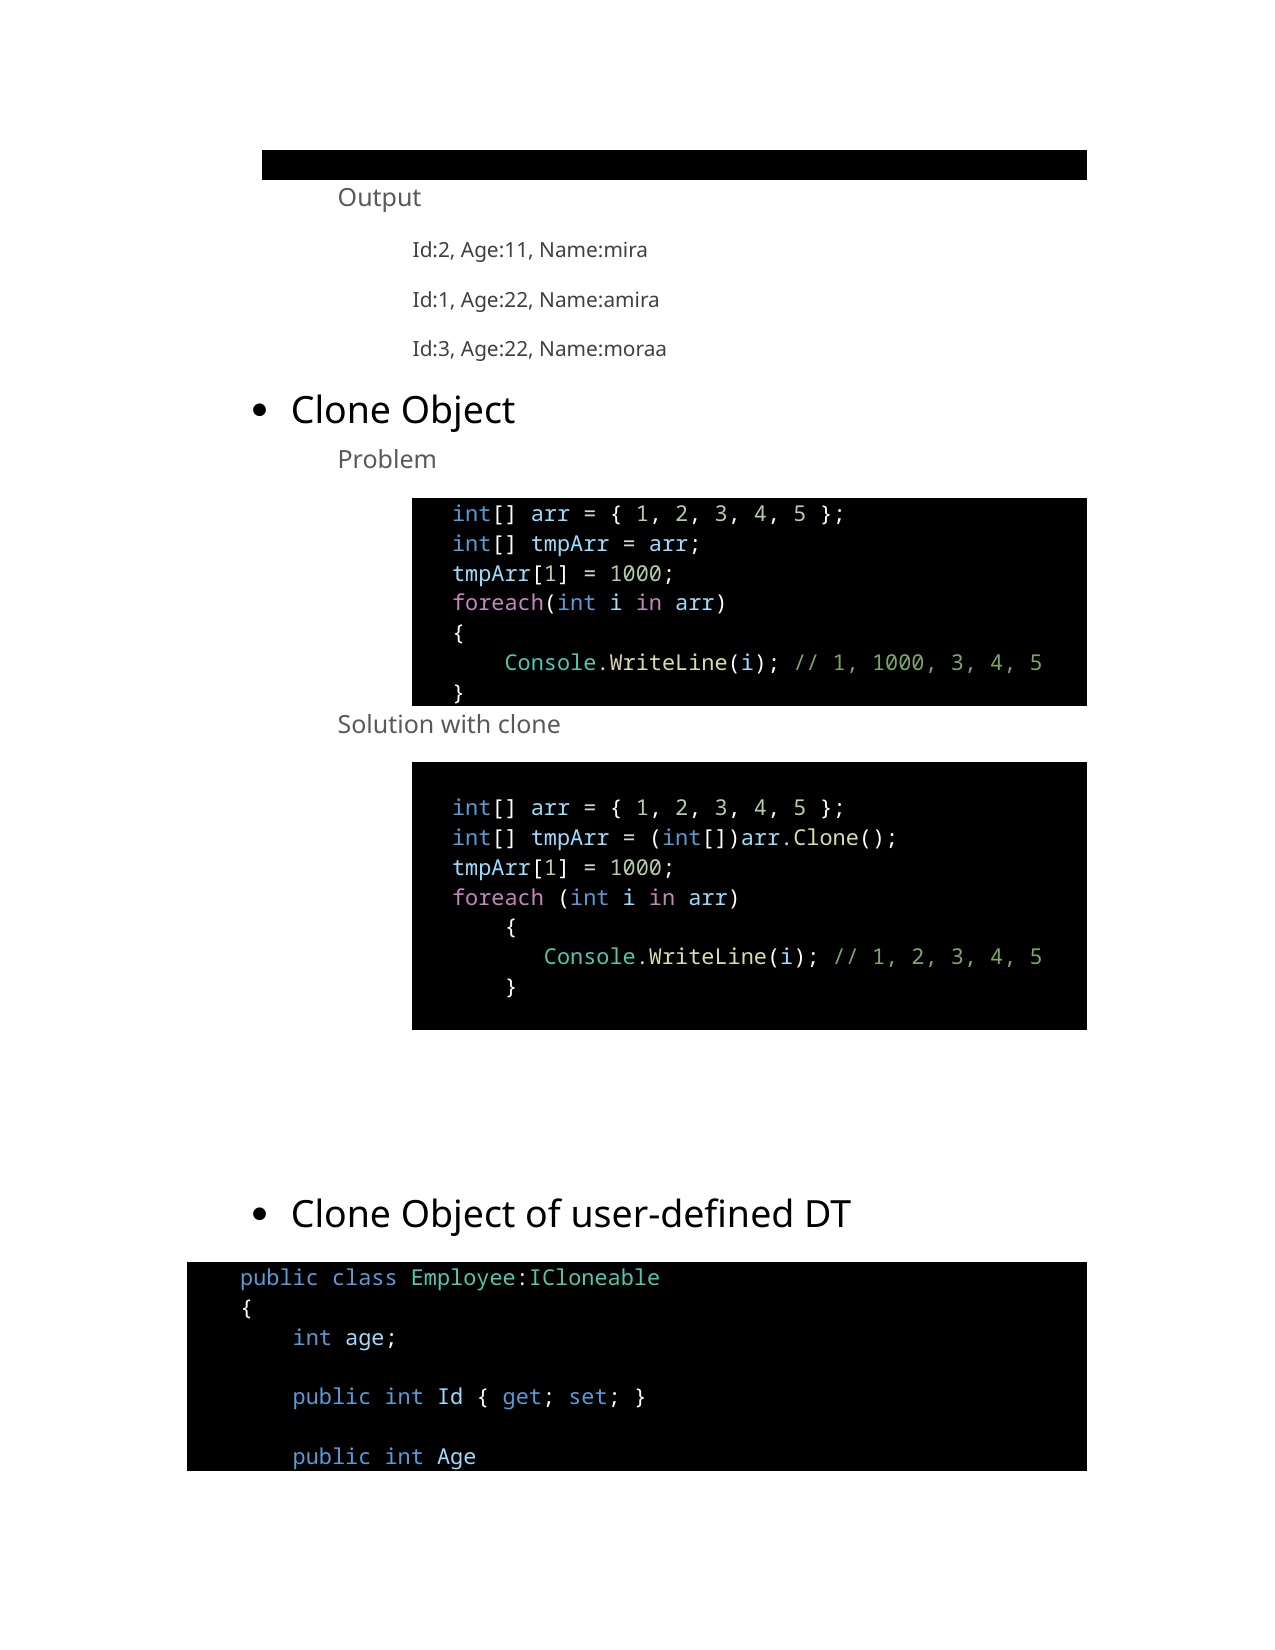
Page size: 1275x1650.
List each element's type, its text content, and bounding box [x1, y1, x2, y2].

text { [187, 1292, 1087, 1322]
text public int Age [187, 1441, 1087, 1471]
text Id:2, Age:11, Name:mira [337, 236, 1087, 264]
list Problem [262, 442, 1087, 476]
text public class Employee:ICloneable [187, 1262, 1087, 1292]
text public int Id { get; set; } [187, 1381, 1087, 1411]
text tmpArr[1] = 1000; [412, 557, 1087, 587]
text int[] arr = { 1, 2, 3, 4, 5 }; [412, 792, 1087, 822]
text Id:3, Age:22, Name:moraa [337, 334, 1087, 363]
list Clone Object of user-defined DT [253, 1187, 1087, 1238]
text } [412, 971, 1087, 1001]
text int[] tmpArr = (int[])arr.Clone(); [412, 822, 1087, 852]
text Console.WriteLine(i); // 1, 2, 3, 4, 5 [412, 941, 1087, 971]
text Id:1, Age:22, Name:amira [337, 285, 1087, 313]
text int[] tmpArr = arr; [412, 528, 1087, 557]
list Clone Object [253, 383, 1087, 434]
text foreach(int i in arr) [412, 587, 1087, 617]
text { [412, 617, 1087, 647]
text int age; [187, 1322, 1087, 1352]
text { [412, 911, 1087, 941]
text } [412, 677, 1087, 706]
text Console.WriteLine(i); // 1, 1000, 3, 4, 5 [412, 647, 1087, 677]
text int[] arr = { 1, 2, 3, 4, 5 }; [412, 498, 1087, 528]
list Solution with clone [262, 706, 1087, 741]
text foreach (int i in arr) [412, 881, 1087, 911]
text Output [262, 180, 1087, 214]
text tmpArr[1] = 1000; [412, 852, 1087, 881]
